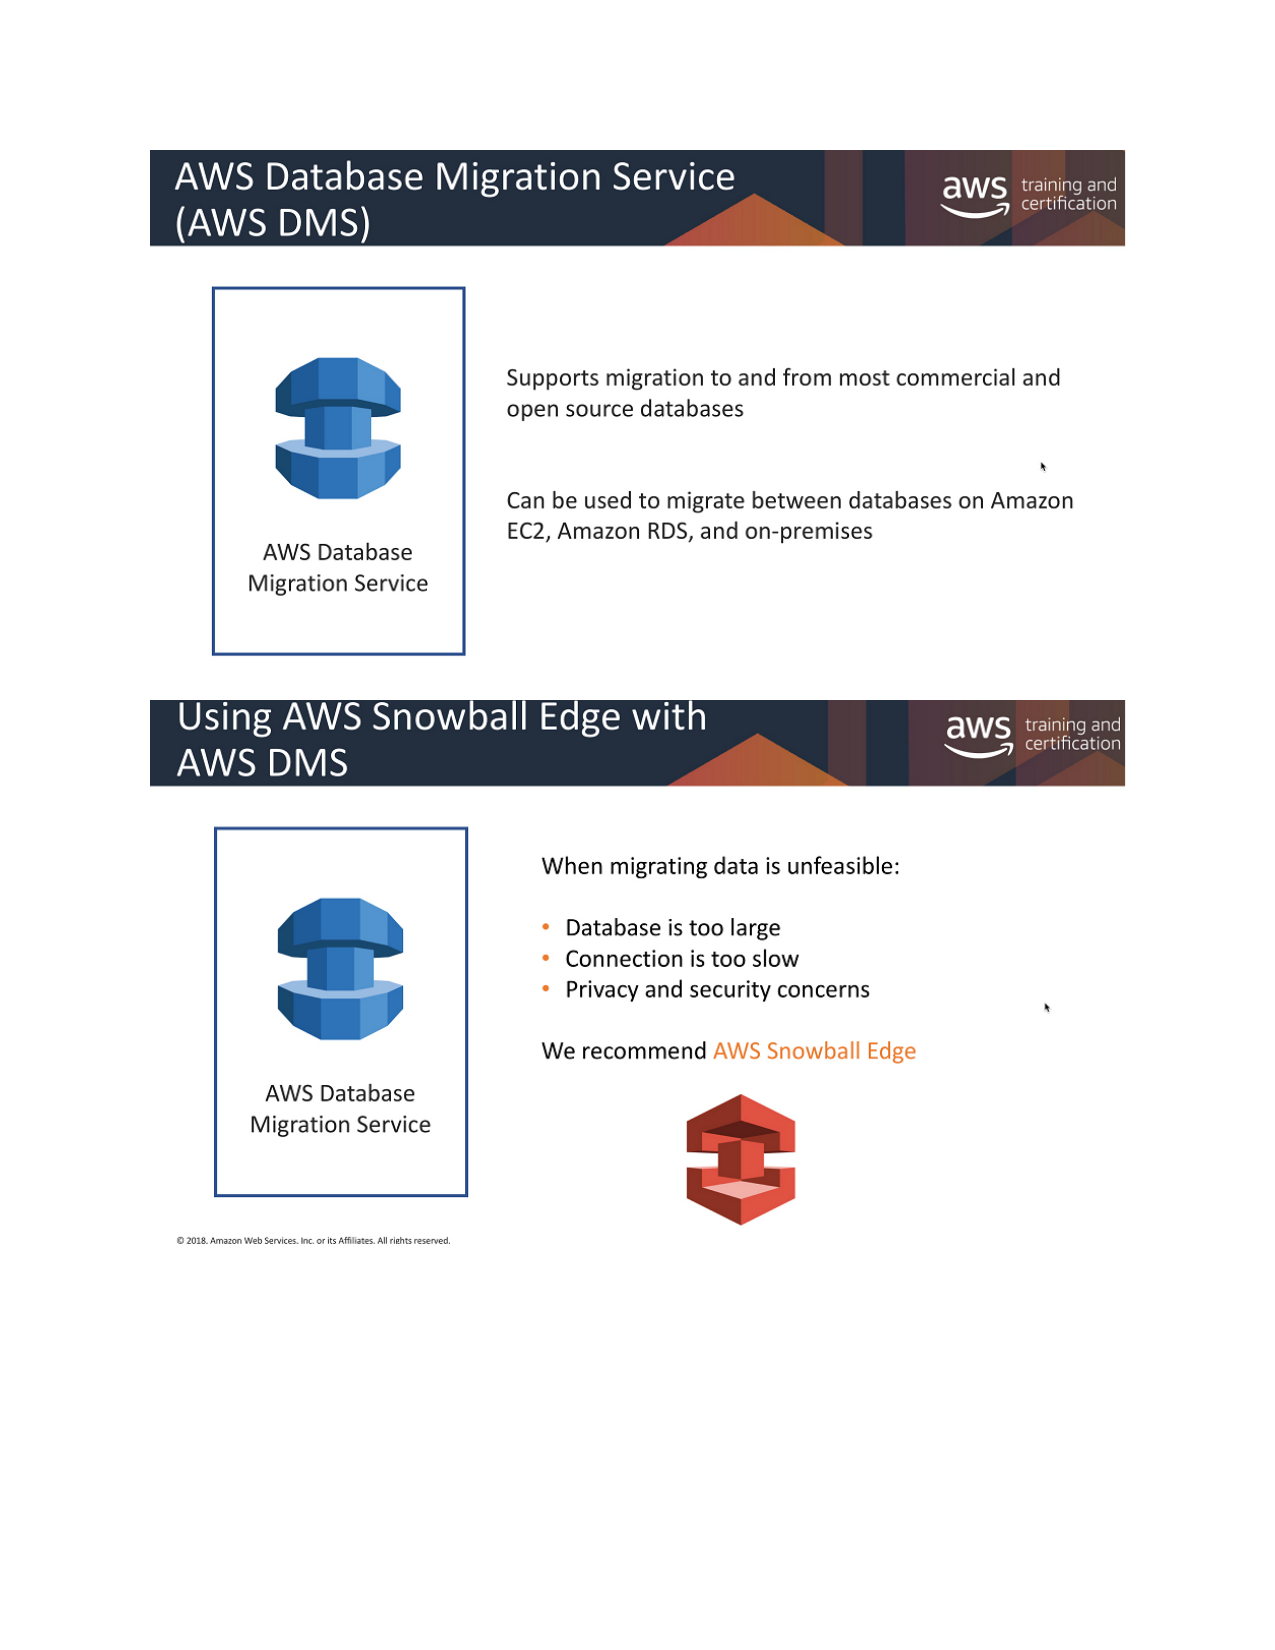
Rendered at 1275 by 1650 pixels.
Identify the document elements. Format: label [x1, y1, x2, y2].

picture [150, 700, 1125, 1244]
picture [150, 150, 1125, 681]
